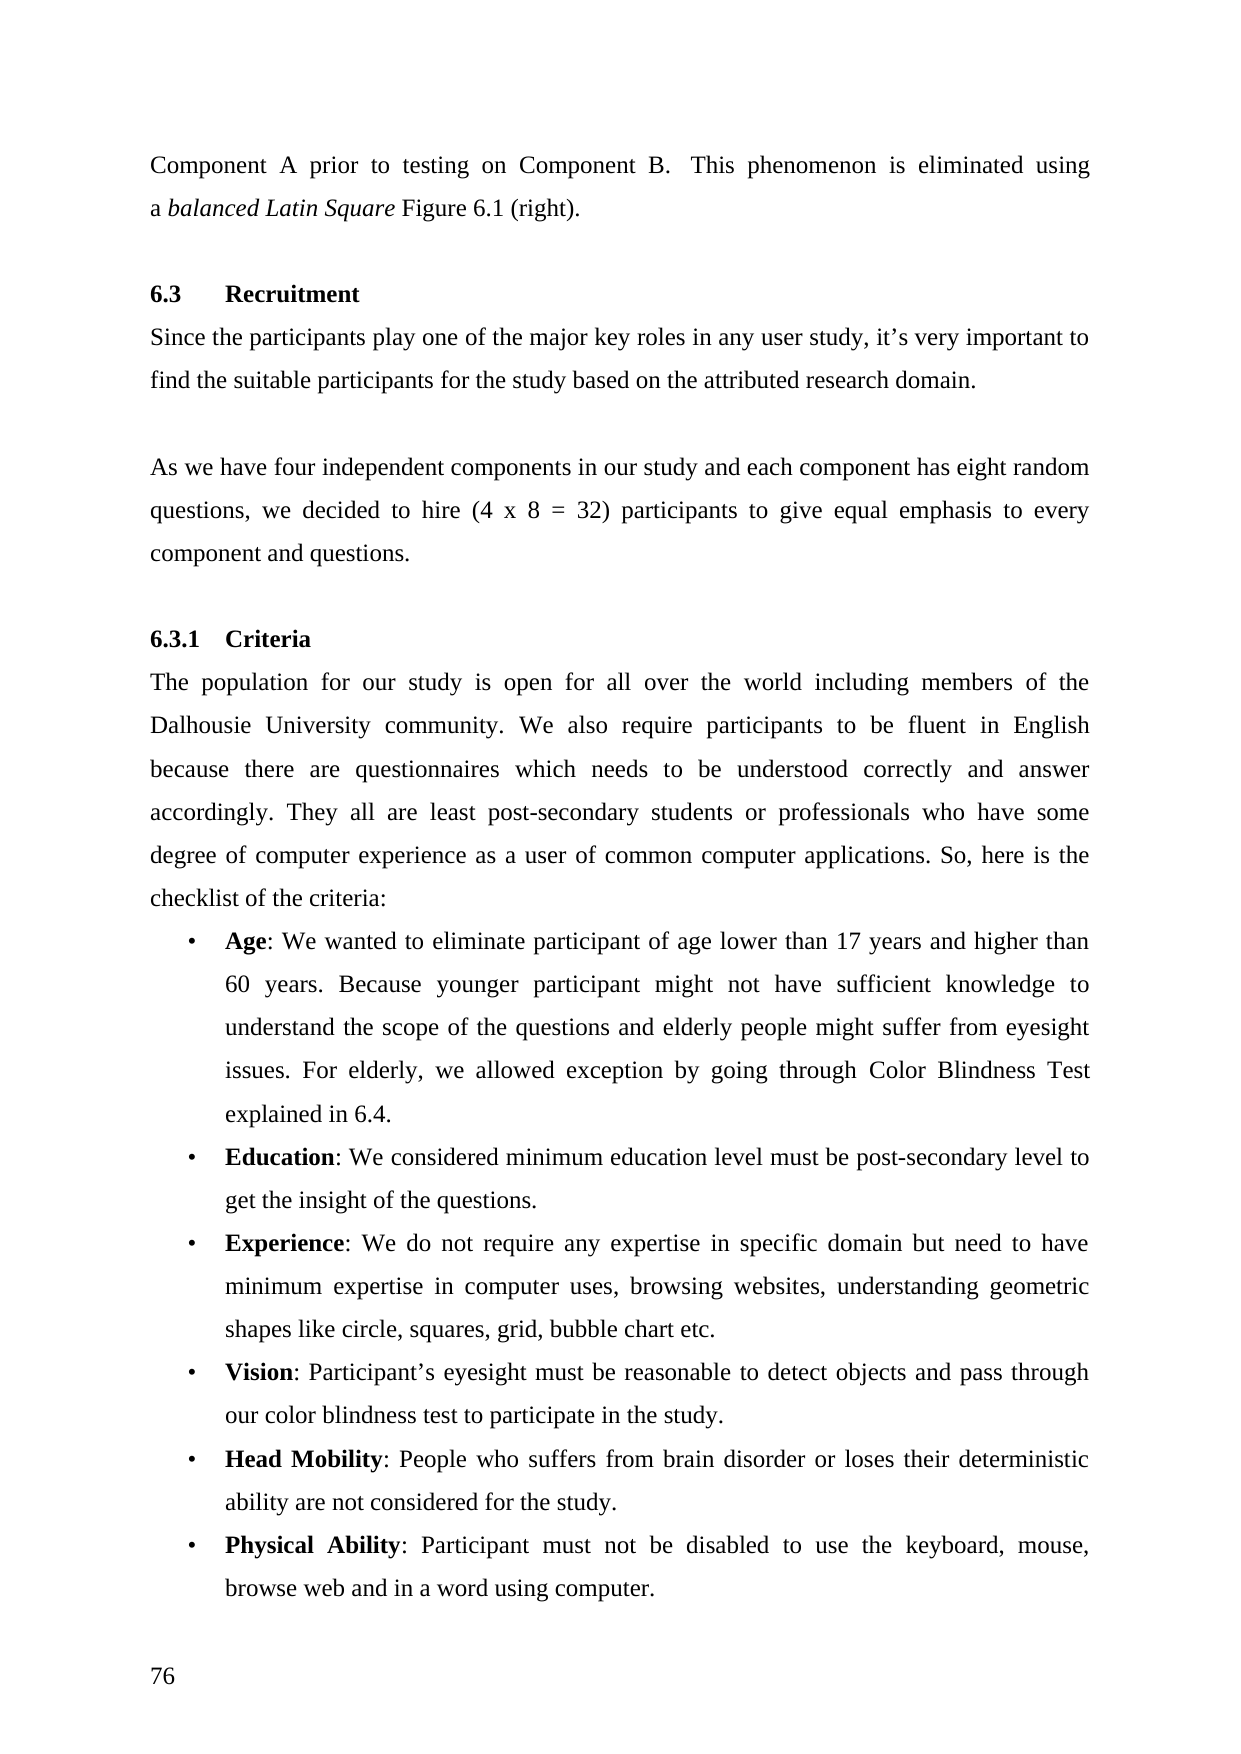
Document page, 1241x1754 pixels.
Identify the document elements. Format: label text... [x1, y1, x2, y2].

list Physical Ability: Participant must not be disabled to use the keyboard, mouse, browse web and in a word using computer. [187, 1530, 1090, 1602]
text 6.3.1 Criteria The population for our study is open for all over the world including members of the Dalhousie University community. We also require participants to be fluent in English because there are questionnaires which needs to be understood correctly and answer accordingly. They all are least post-secondary students or professionals who have some degree of computer experience as a user of common computer applications. So, here is the checklist of the criteria: [150, 624, 1090, 912]
list Age: We wanted to eliminate participant of age lower than 17 years and higher than 60 years. Because younger participant might not have sufficient knowledge to understand the scope of the questions and elderly people might suffer from eyesight issues. For elderly, we allowed exception by going through Color Blindness Test explained in 6.4. [187, 926, 1090, 1127]
text 6.3 Recruitment [150, 279, 1090, 308]
list Experience: We do not require any expertise in specific domain but need to have minimum expertise in computer uses, browsing websites, understanding geometric shapes like circle, squares, grid, bubble chart etc. [187, 1228, 1090, 1343]
text Since the participants play one of the major key roles in any user study, it’s very important to find the suitable participants for the study based on the attributed research domain. [150, 322, 1090, 394]
text As we have four independent components in our study and each component has eight random questions, we decided to hire (4 x 8 = 32) participants to give equal emphasis to every component and questions. [150, 452, 1090, 567]
list Vision: Participant’s eyesight must be reasonable to detect objects and pass through our color blindness test to participate in the study. [187, 1357, 1090, 1429]
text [150, 150, 1090, 222]
list Education: We considered minimum education level must be post-secondary level to get the insight of the questions. [187, 1142, 1090, 1214]
list Head Mobility: People who suffers from brain disorder or loses their deterministic ability are not considered for the study. [187, 1444, 1090, 1516]
